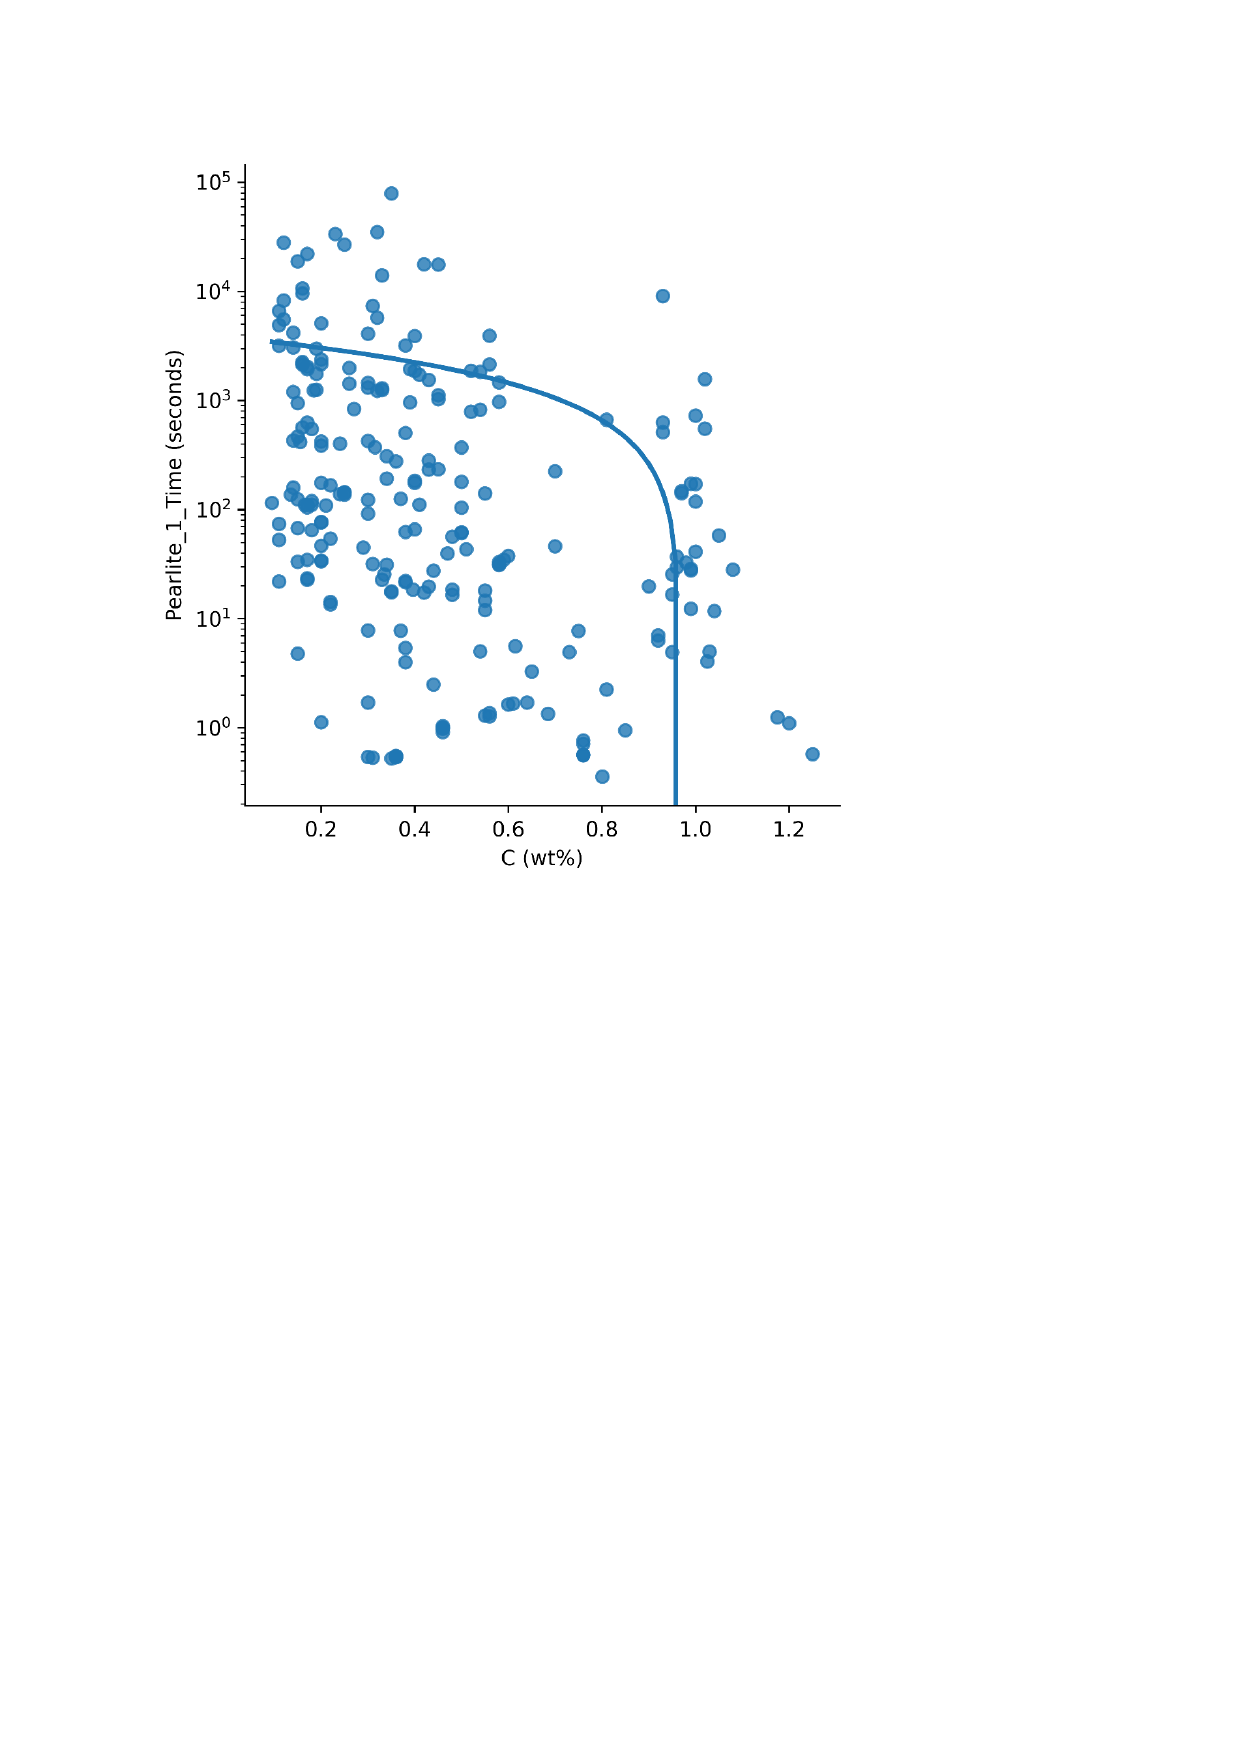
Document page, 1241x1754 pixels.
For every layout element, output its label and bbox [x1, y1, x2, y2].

picture [150, 150, 854, 884]
